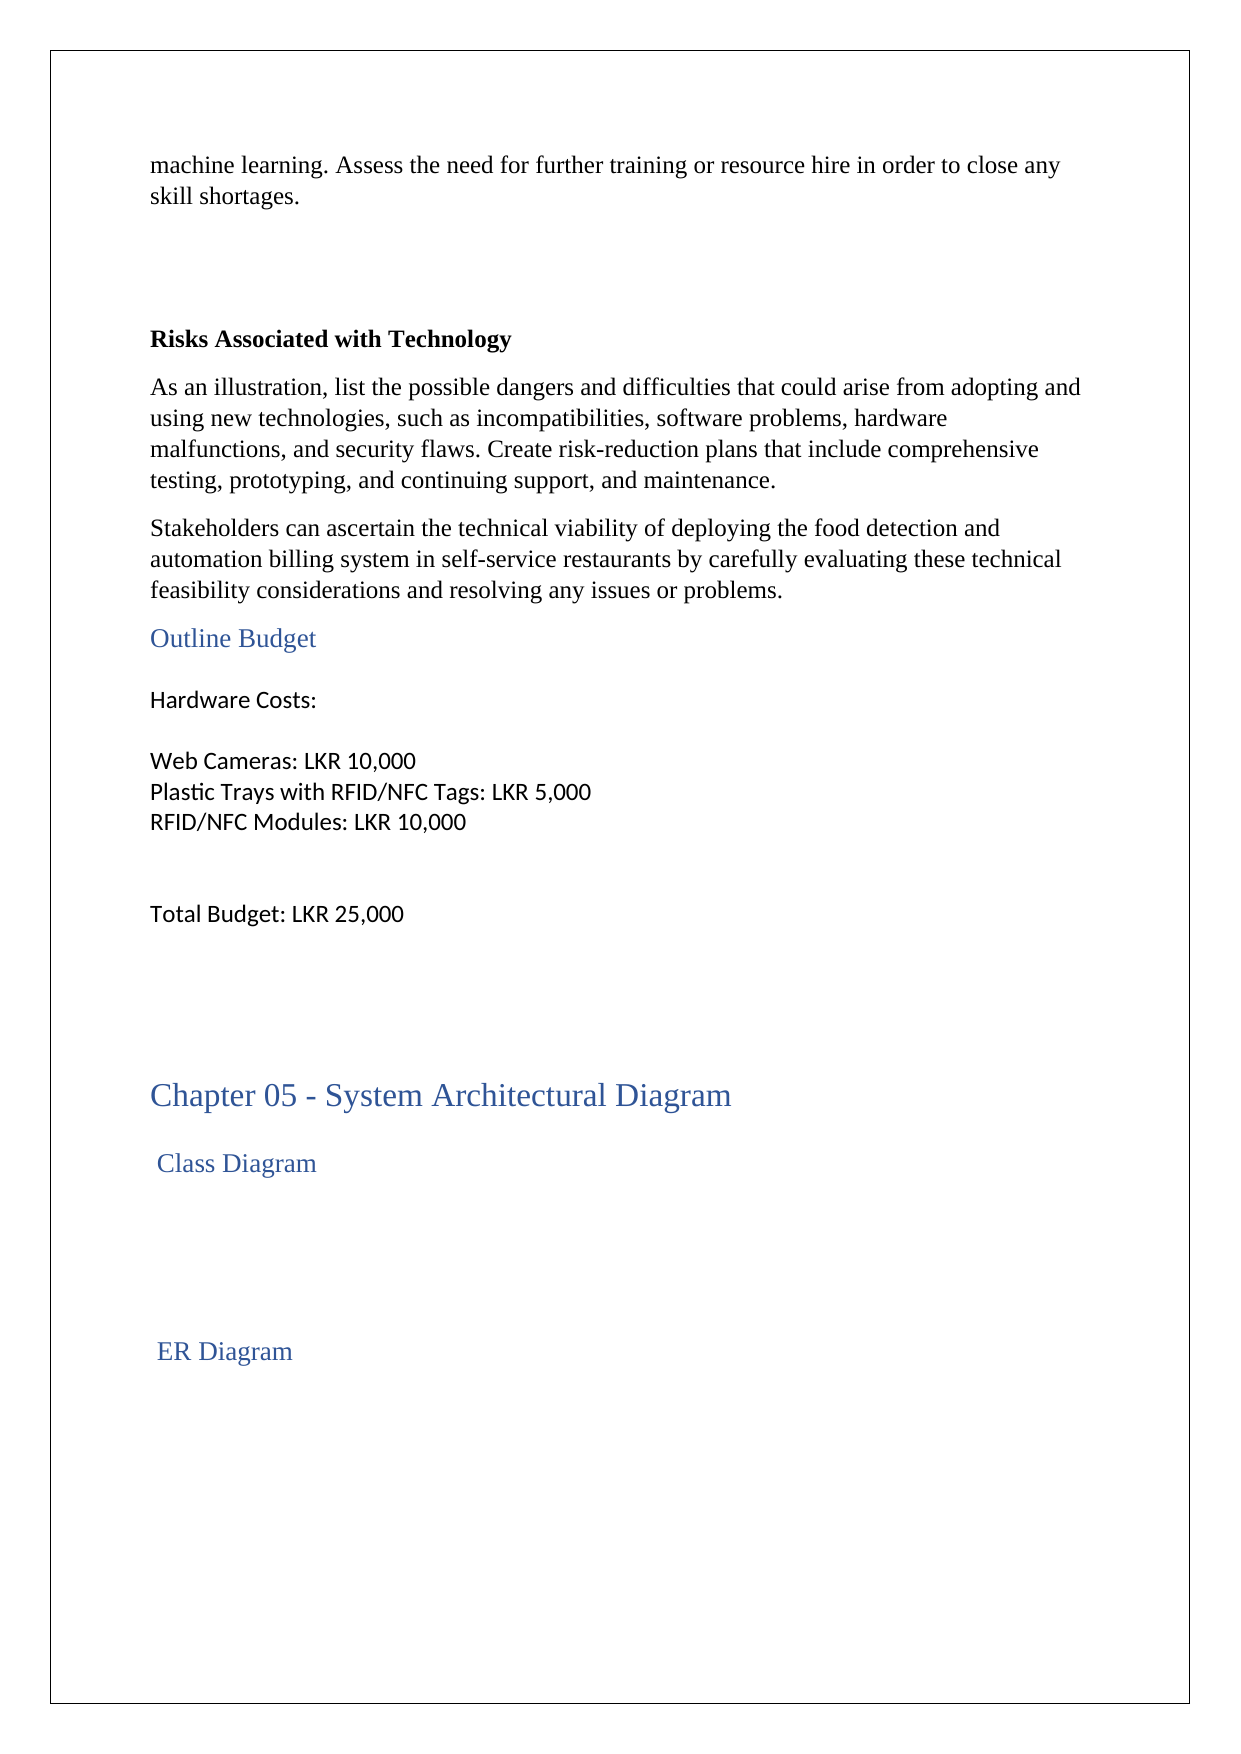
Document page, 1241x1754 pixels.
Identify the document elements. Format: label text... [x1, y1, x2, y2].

text Plastic Trays with RFID/NFC Tags: LKR 5,000 [150, 776, 1090, 806]
subtitle Chapter 05 - System Architectural Diagram [150, 1075, 1090, 1114]
text Hardware Costs: [150, 684, 1090, 715]
subtitle ER Diagram [150, 1334, 1090, 1366]
text Total Budget: LKR 25,000 [150, 898, 1090, 928]
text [150, 150, 1090, 210]
text RFID/NFC Modules: LKR 10,000 [150, 806, 1090, 837]
text As an illustration, list the possible dangers and difficulties that could arise from adopting and using new technologies, such as incompatibilities, software problems, hardware malfunctions, and security flaws. Create risk-reduction plans that include comprehensive testing, prototyping, and continuing support, and maintenance. [150, 372, 1090, 494]
subtitle Outline Budget [150, 622, 1090, 654]
text Web Cameras: LKR 10,000 [150, 745, 1090, 776]
text Risks Associated with Technology [150, 324, 1090, 353]
text Stakeholders can ascertain the technical viability of deploying the food detection and automation billing system in self-service restaurants by carefully evaluating these technical feasibility considerations and resolving any issues or problems. [150, 513, 1090, 603]
subtitle Class Diagram [150, 1147, 1090, 1178]
